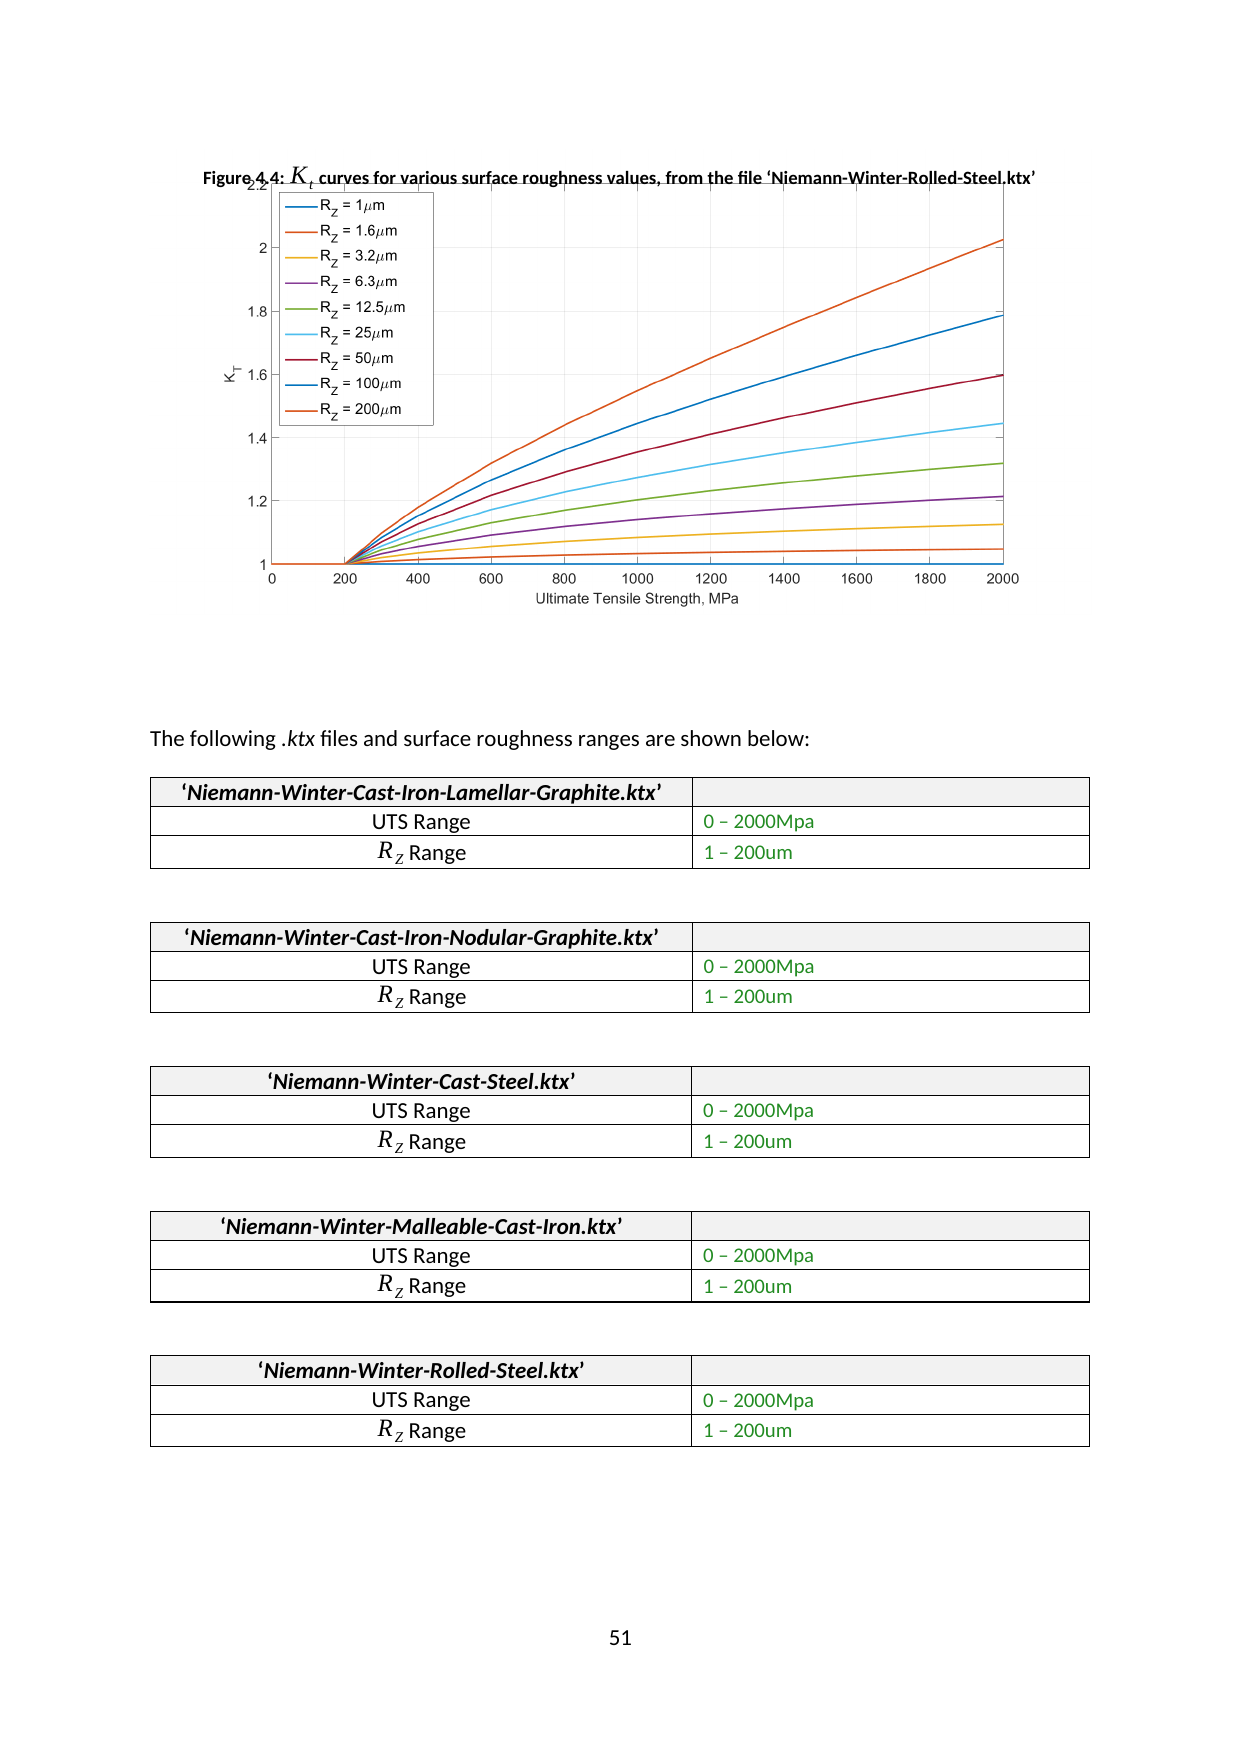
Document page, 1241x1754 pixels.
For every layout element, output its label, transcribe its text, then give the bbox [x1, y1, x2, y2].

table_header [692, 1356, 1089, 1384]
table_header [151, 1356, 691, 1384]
table_cell 0 – 2000Mpa [693, 807, 1089, 835]
table_header ‘Niemann-Winter-Cast-Iron-Nodular-Graphite.ktx’ [151, 923, 692, 951]
table_header ‘Niemann-Winter-Cast-Iron-Lamellar-Graphite.ktx’ [151, 778, 692, 806]
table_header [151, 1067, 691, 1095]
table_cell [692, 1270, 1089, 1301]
table_cell Range [151, 836, 692, 868]
table_cell UTS Range [151, 807, 692, 835]
text The following .ktx files and surface roughness ranges are shown below: [150, 724, 1090, 752]
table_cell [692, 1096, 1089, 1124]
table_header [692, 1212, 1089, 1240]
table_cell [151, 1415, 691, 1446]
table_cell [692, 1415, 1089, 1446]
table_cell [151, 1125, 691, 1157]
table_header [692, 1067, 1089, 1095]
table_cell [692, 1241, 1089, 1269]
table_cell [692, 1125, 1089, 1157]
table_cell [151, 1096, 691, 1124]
table_cell 1 – 200um [693, 836, 1089, 868]
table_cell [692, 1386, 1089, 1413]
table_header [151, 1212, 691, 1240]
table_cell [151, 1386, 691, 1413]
table_cell 0 – 2000Mpa [693, 952, 1089, 980]
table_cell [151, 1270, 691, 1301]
table_header [693, 923, 1089, 951]
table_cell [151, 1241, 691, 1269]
table_cell 1 – 200um [693, 981, 1089, 1012]
table_cell Range [151, 981, 692, 1012]
table_cell UTS Range [151, 952, 692, 980]
table_header [693, 778, 1089, 806]
picture [149, 149, 1092, 615]
